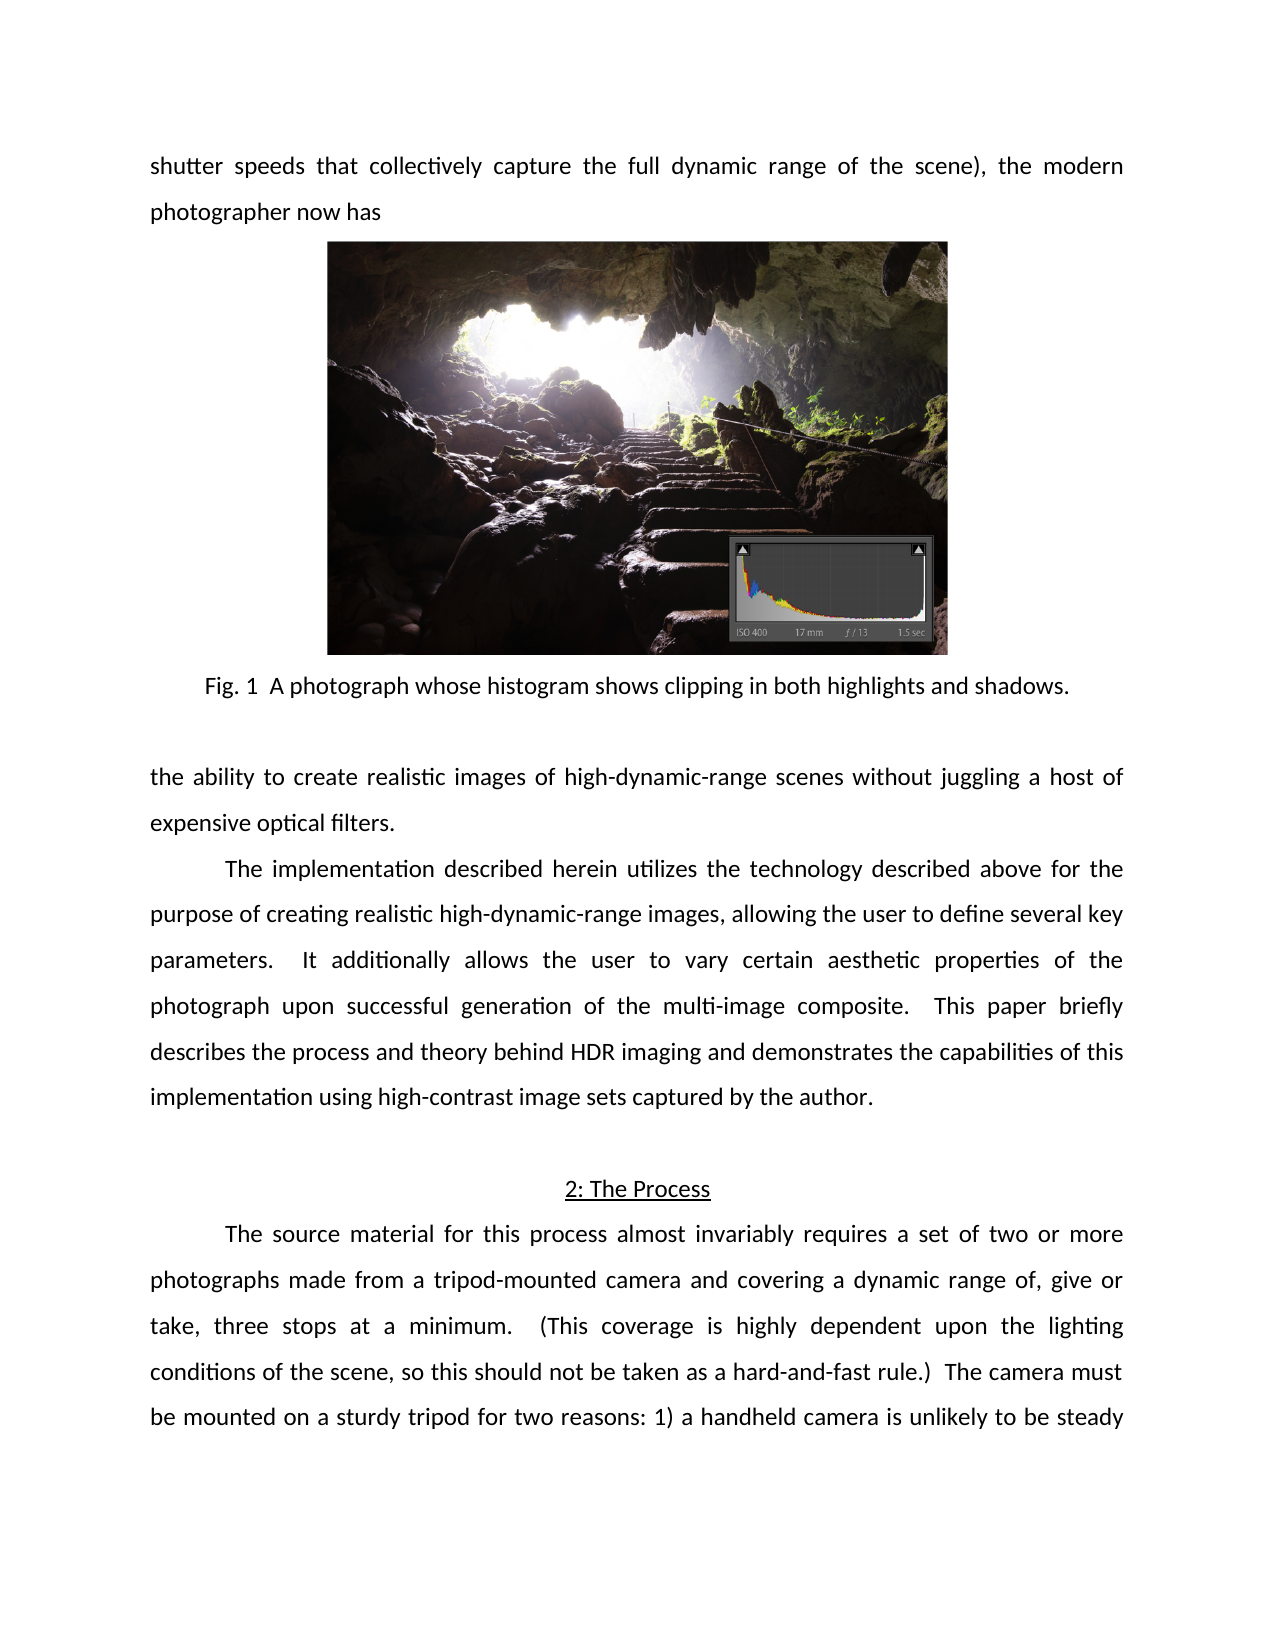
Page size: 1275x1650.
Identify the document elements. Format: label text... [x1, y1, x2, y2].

text 2: The Process [150, 1173, 1125, 1203]
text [150, 1219, 1125, 1432]
picture [327, 241, 948, 655]
text Fig. 1 A photograph whose histogram shows clipping in both highlights and shadows. [150, 670, 1125, 700]
text The implementation described herein utilizes the technology described above for the purpose of creating realistic high-dynamic-range images, allowing the user to define several key parameters. It additionally allows the user to vary certain aesthetic properties of the photograph upon successful generation of the multi-image composite. This paper briefly describes the process and theory behind HDR imaging and demonstrates the capabilities of this implementation using high-contrast image sets captured by the author. [150, 853, 1125, 1112]
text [150, 150, 1125, 226]
text the ability to create realistic images of high-dynamic-range scenes without juggling a host of expensive optical filters. [150, 761, 1125, 838]
